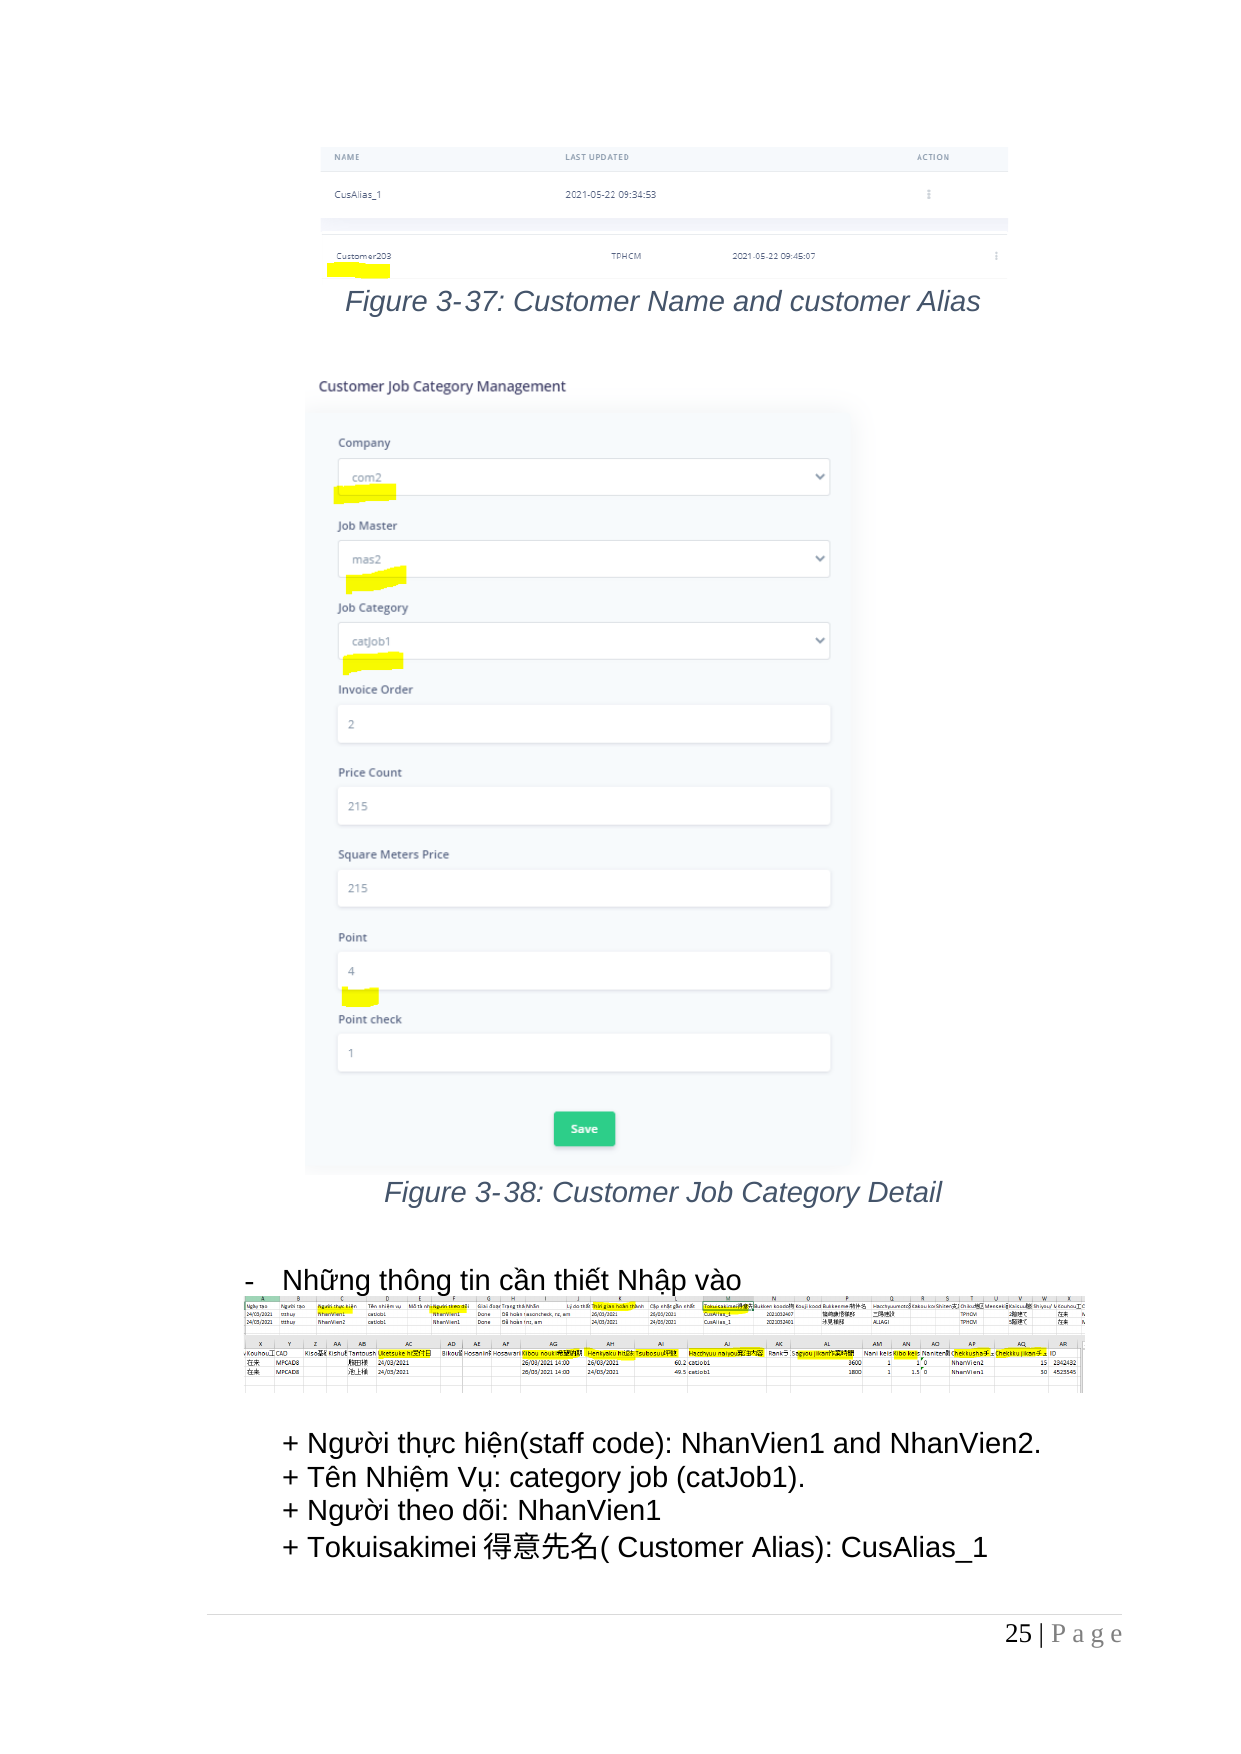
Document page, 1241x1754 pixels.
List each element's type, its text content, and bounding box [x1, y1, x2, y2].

picture [320, 147, 1009, 285]
text + Tên Nhiệm Vụ: category job (catJob1). [282, 1460, 1122, 1493]
text + Người theo dõi: NhanVien1 [282, 1493, 1122, 1527]
list Những thông tin cần thiết Nhập vào [244, 1263, 1122, 1297]
picture [305, 372, 1024, 1175]
text + Tokuisakimei得意先名( Customer Alias): CusAlias_1 [282, 1527, 1122, 1566]
text + Người thực hiện(staff code): NhanVien1 and NhanVien2. [282, 1426, 1122, 1460]
picture [243, 1296, 1085, 1393]
